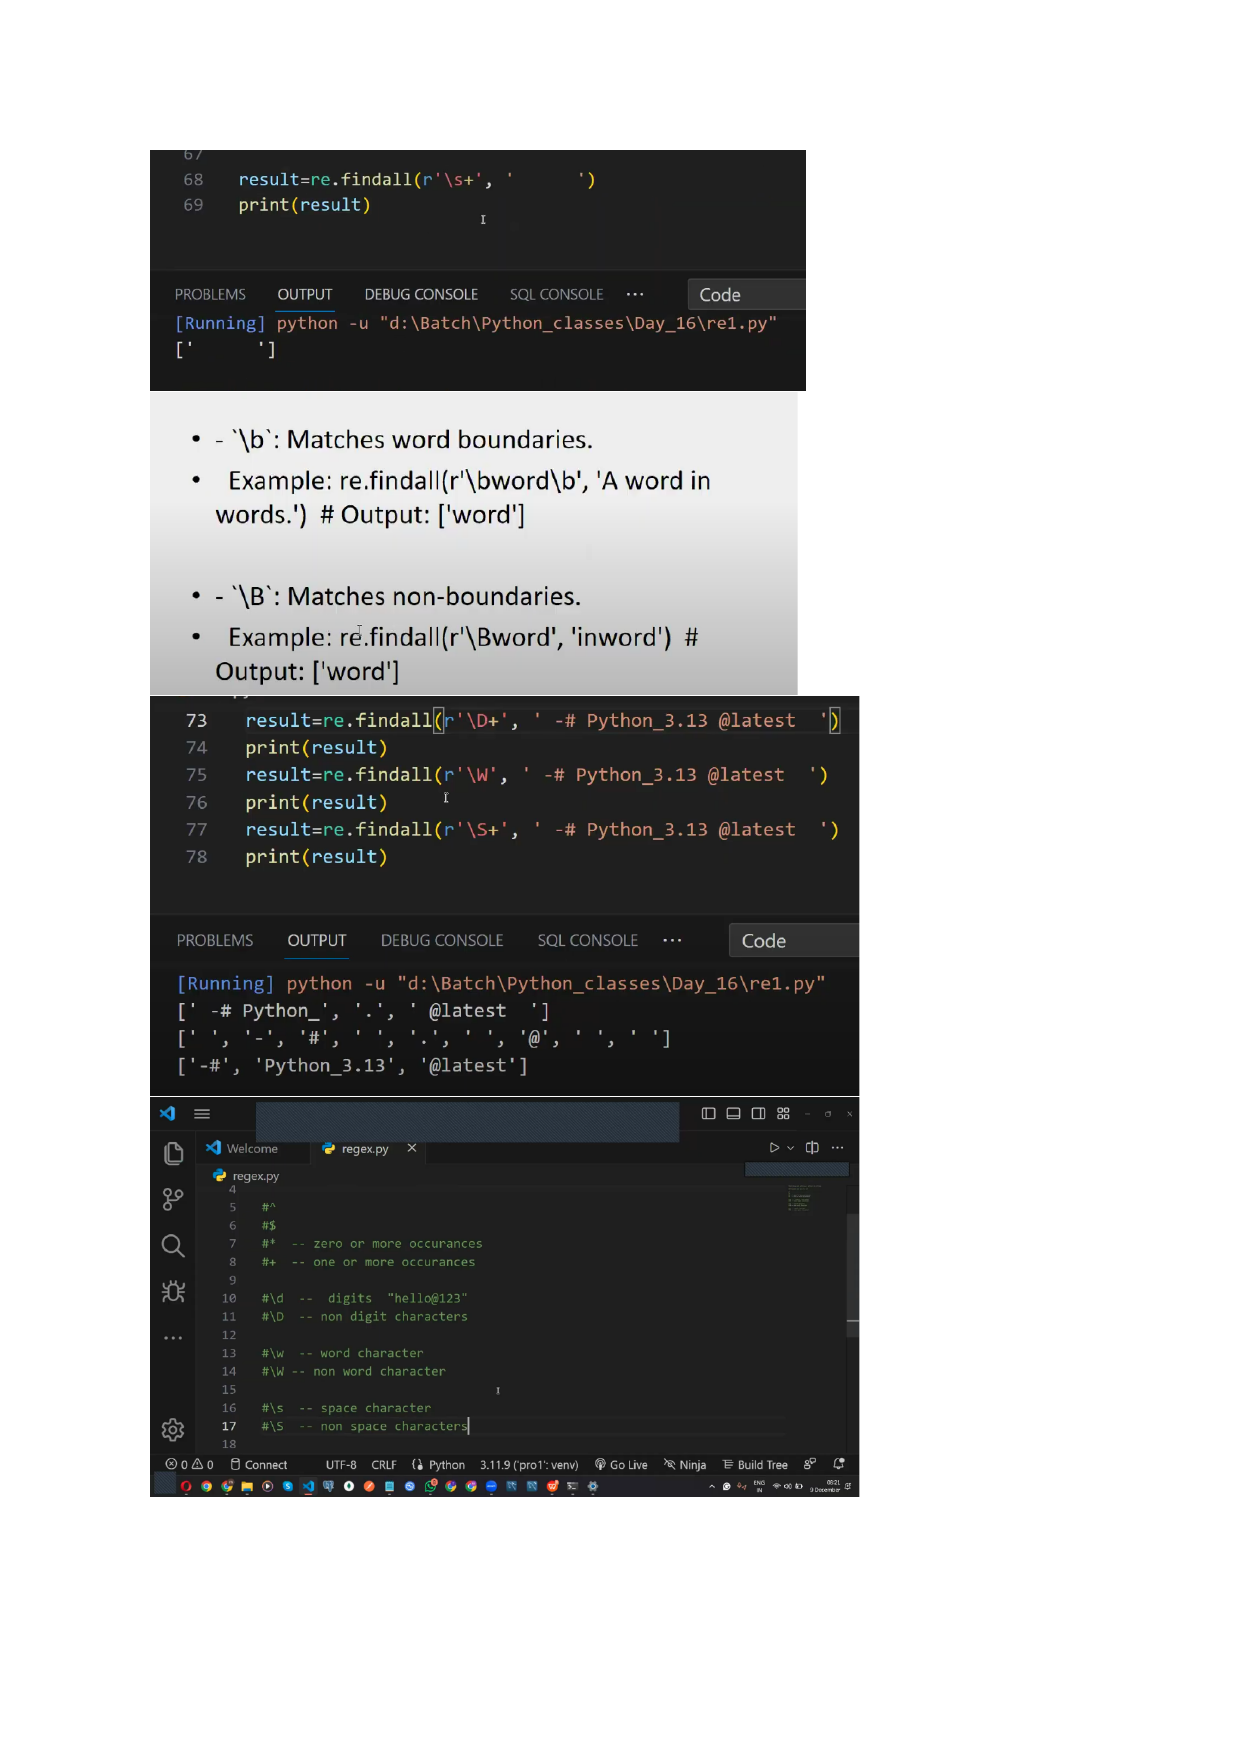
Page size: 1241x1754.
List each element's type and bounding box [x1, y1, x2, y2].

picture [150, 150, 806, 391]
picture [150, 392, 798, 695]
picture [150, 1097, 860, 1497]
picture [150, 696, 860, 1096]
